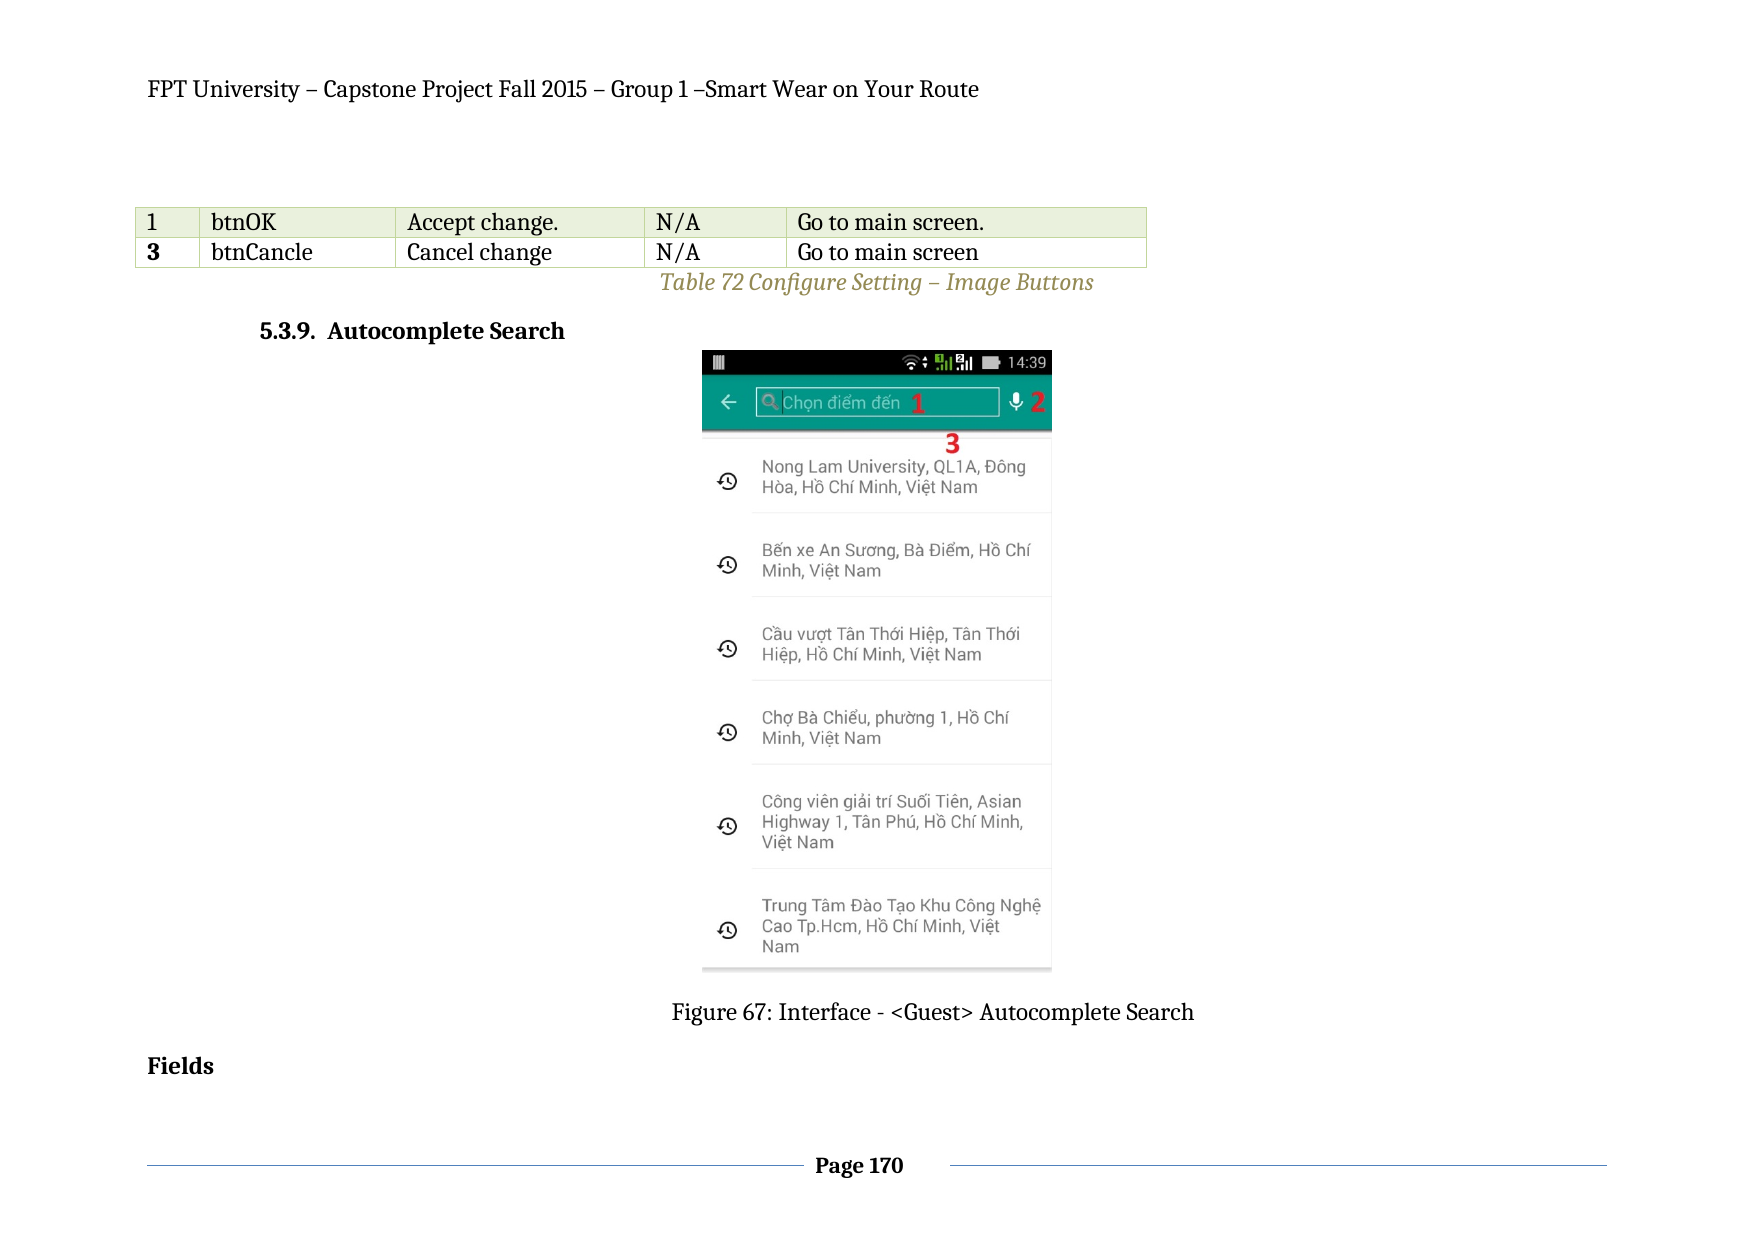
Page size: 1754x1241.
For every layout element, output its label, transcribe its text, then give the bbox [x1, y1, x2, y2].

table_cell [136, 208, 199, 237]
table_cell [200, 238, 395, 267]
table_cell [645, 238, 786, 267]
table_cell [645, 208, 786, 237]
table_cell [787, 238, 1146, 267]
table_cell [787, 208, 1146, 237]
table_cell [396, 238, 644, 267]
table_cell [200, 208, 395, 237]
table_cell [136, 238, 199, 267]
subtitle Autocomplete Search [259, 317, 1607, 346]
picture [702, 350, 1052, 973]
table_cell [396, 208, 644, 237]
text Fields [147, 1052, 1607, 1080]
